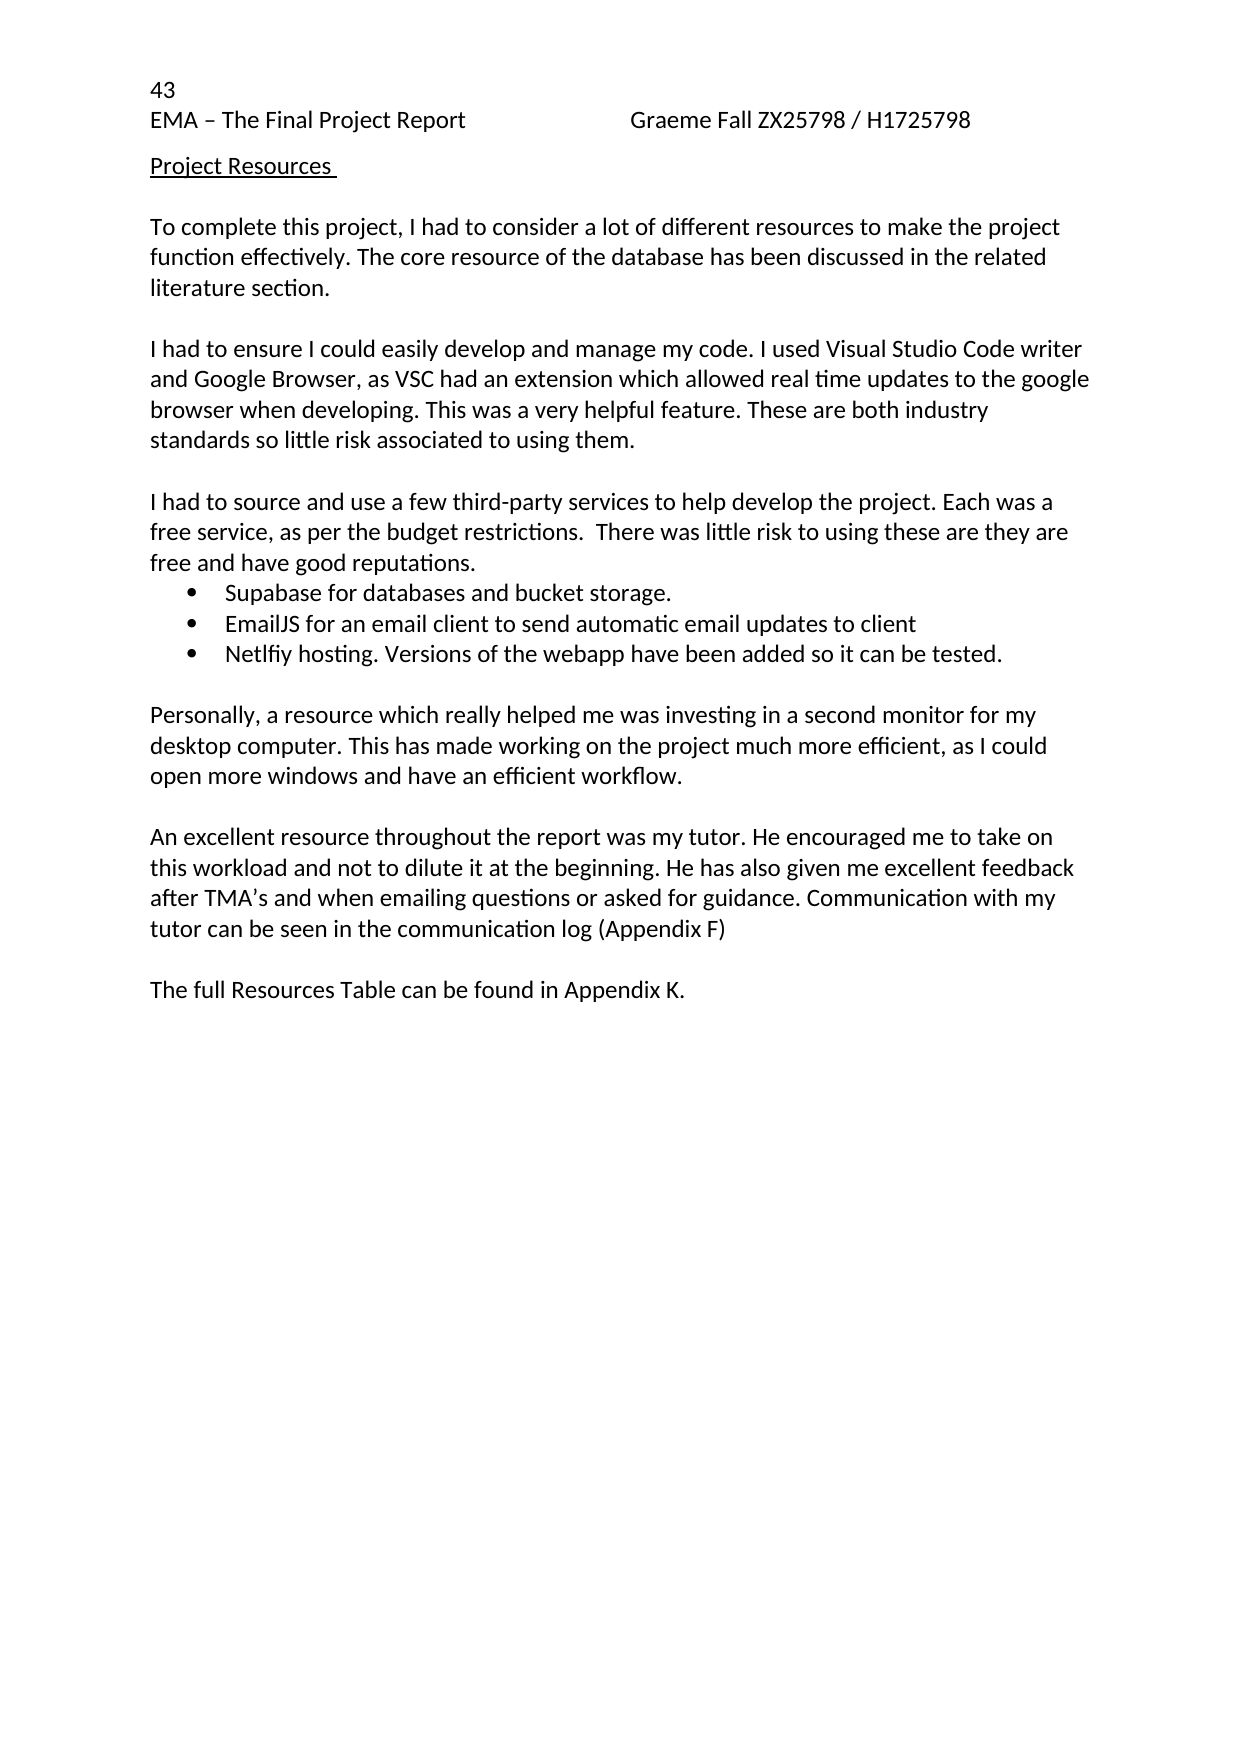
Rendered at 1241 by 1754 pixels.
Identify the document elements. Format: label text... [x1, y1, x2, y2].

list Supabase for databases and bucket storage. [187, 577, 1090, 608]
text I had to source and use a few third-party services to help develop the project. Each was a free service, as per the budget restrictions. There was little risk to using these are they are free and have good reputations. [150, 486, 1090, 577]
text Personally, a resource which really helped me was investing in a second monitor for my desktop computer. This has made working on the project much more efficient, as I could open more windows and have an efficient workflow. [150, 699, 1090, 791]
text The full Resources Table can be found in Appendix K. [150, 974, 1090, 1004]
text I had to ensure I could easily develop and manage my code. I used Visual Studio Code writer and Google Browser, as VSC had an extension which allowed real time updates to the google browser when developing. This was a very helpful feature. These are both industry standards so little risk associated to using them. [150, 333, 1090, 455]
text Project Resources [150, 150, 1090, 181]
text An excellent resource throughout the report was my tutor. He encouraged me to take on this workload and not to dilute it at the beginning. He has also given me excellent feedback after TMA’s and when emailing questions or asked for guidance. Communication with my tutor can be seen in the communication log (Appendix F) [150, 821, 1090, 943]
list Netlfiy hosting. Versions of the webapp have been added so it can be tested. [187, 638, 1090, 669]
list EmailJS for an email client to send automatic email updates to client [187, 608, 1090, 638]
text To complete this project, I had to consider a lot of different resources to make the project function effectively. The core resource of the database has been discussed in the related literature section. [150, 211, 1090, 303]
